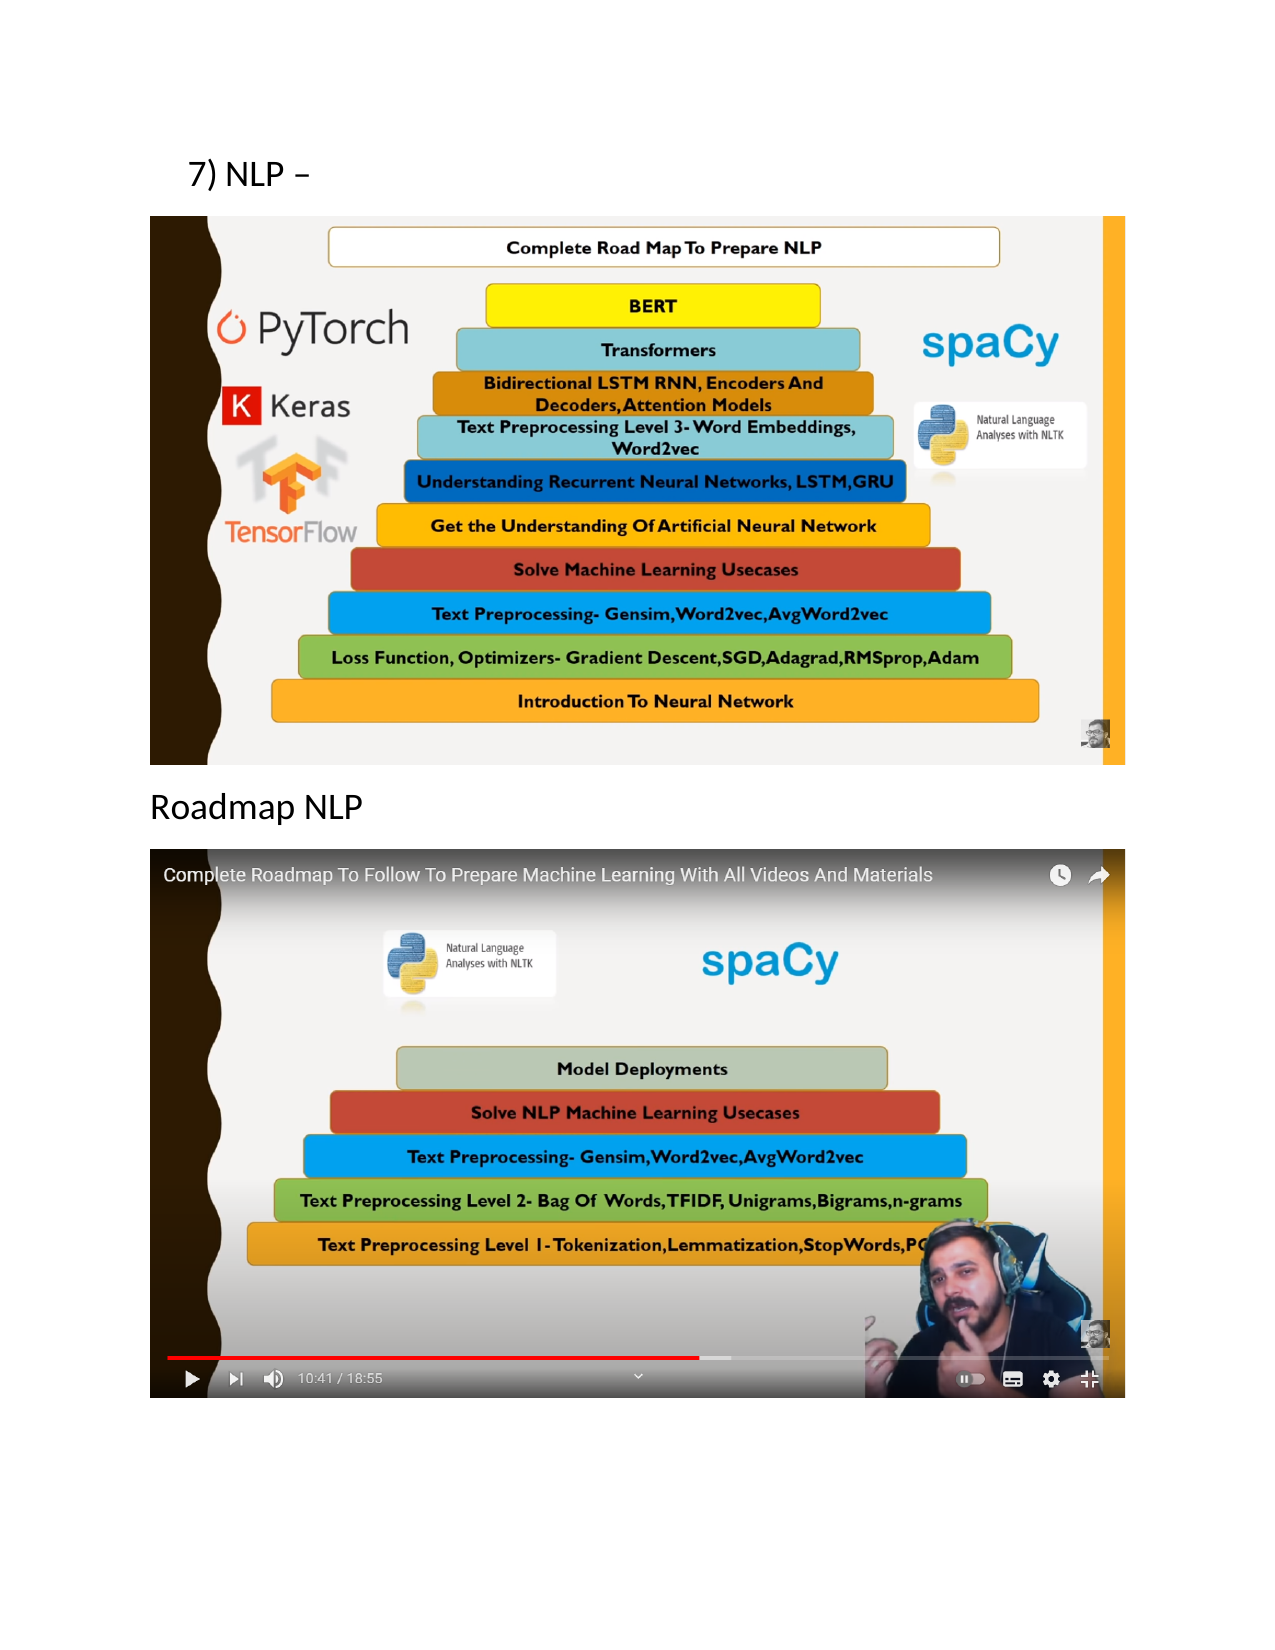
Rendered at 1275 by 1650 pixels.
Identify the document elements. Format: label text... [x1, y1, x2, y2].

picture [150, 216, 1125, 765]
picture [150, 849, 1125, 1398]
text Roadmap NLP [150, 783, 1125, 829]
list NLP – [187, 150, 1125, 196]
